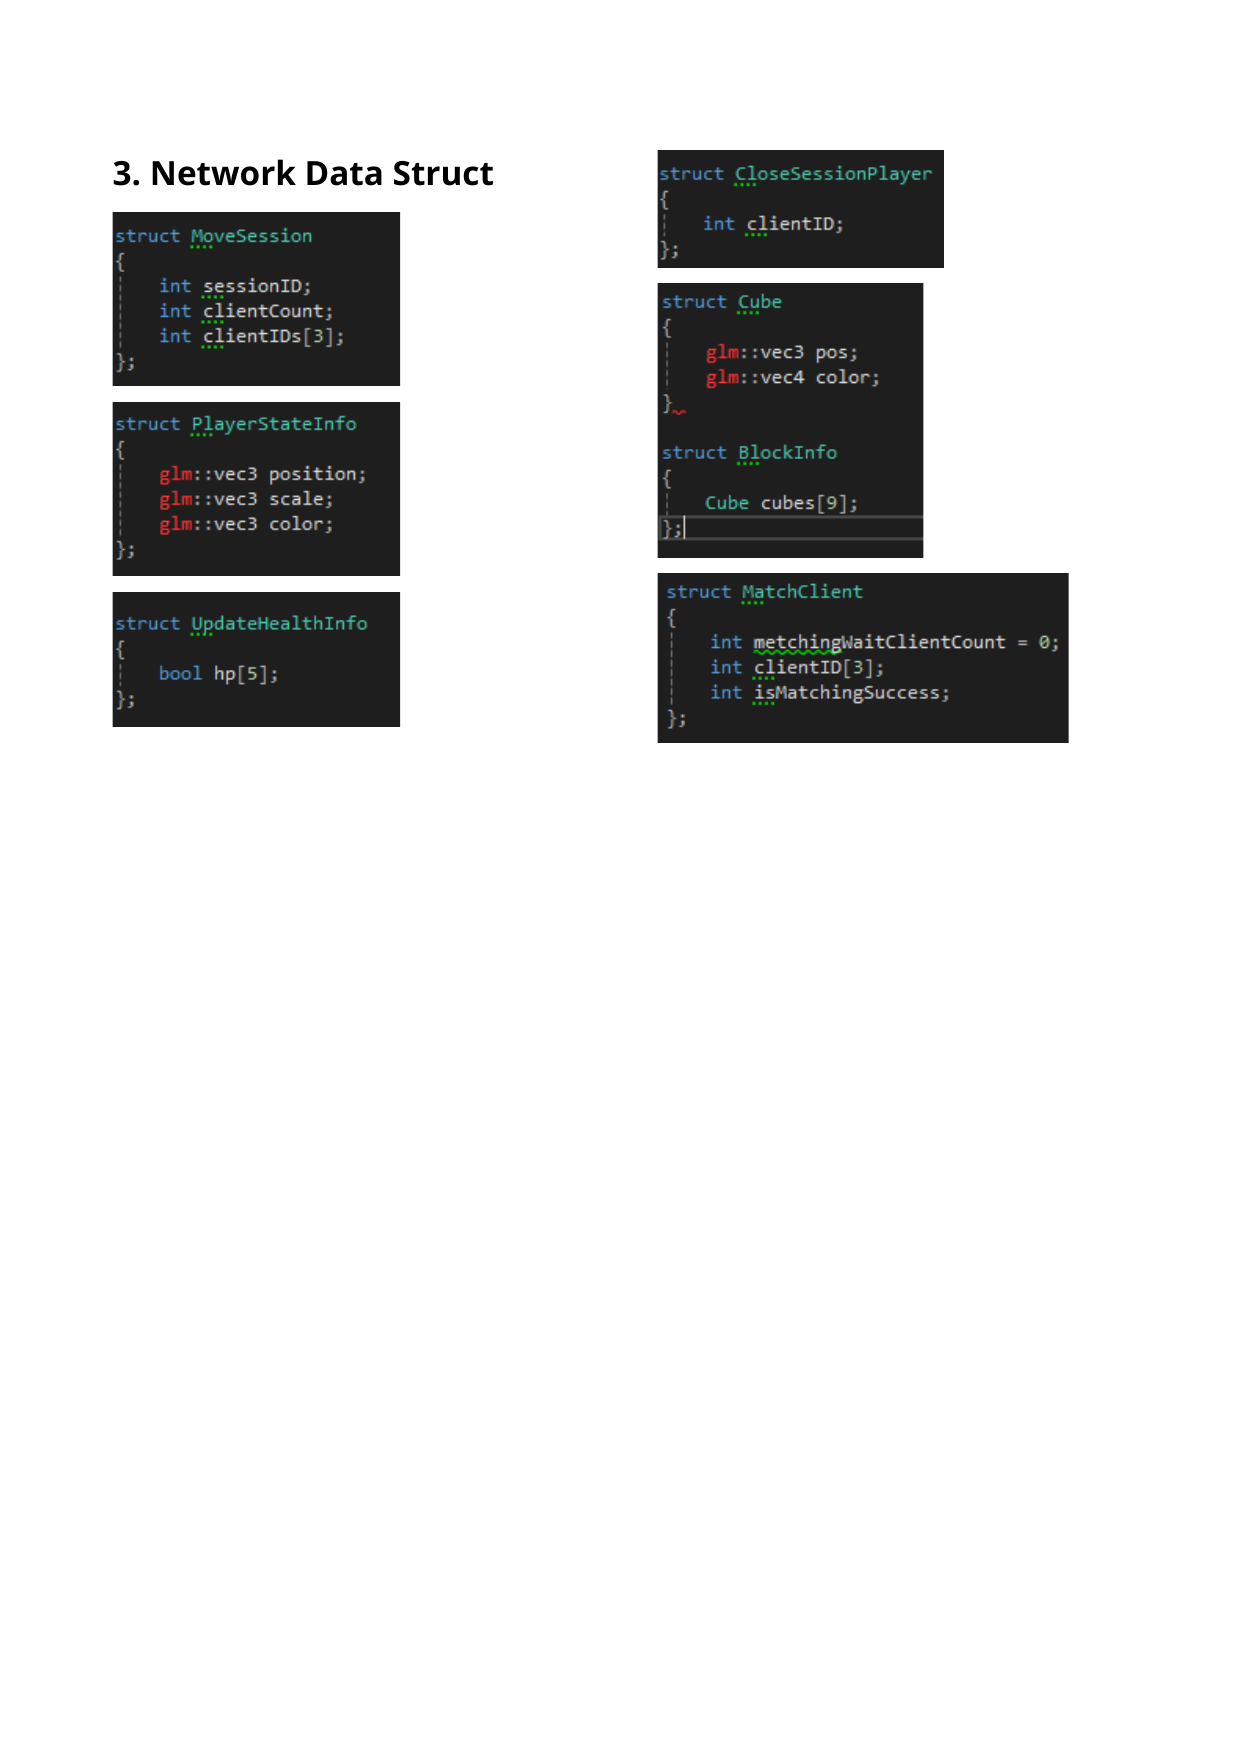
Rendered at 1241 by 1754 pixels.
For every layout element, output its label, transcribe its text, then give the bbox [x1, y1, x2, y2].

picture [112, 402, 400, 576]
text 3. Network Data Struct [112, 150, 583, 195]
picture [112, 212, 400, 386]
picture [657, 573, 1069, 743]
picture [657, 150, 944, 268]
picture [657, 283, 924, 558]
picture [112, 592, 400, 727]
